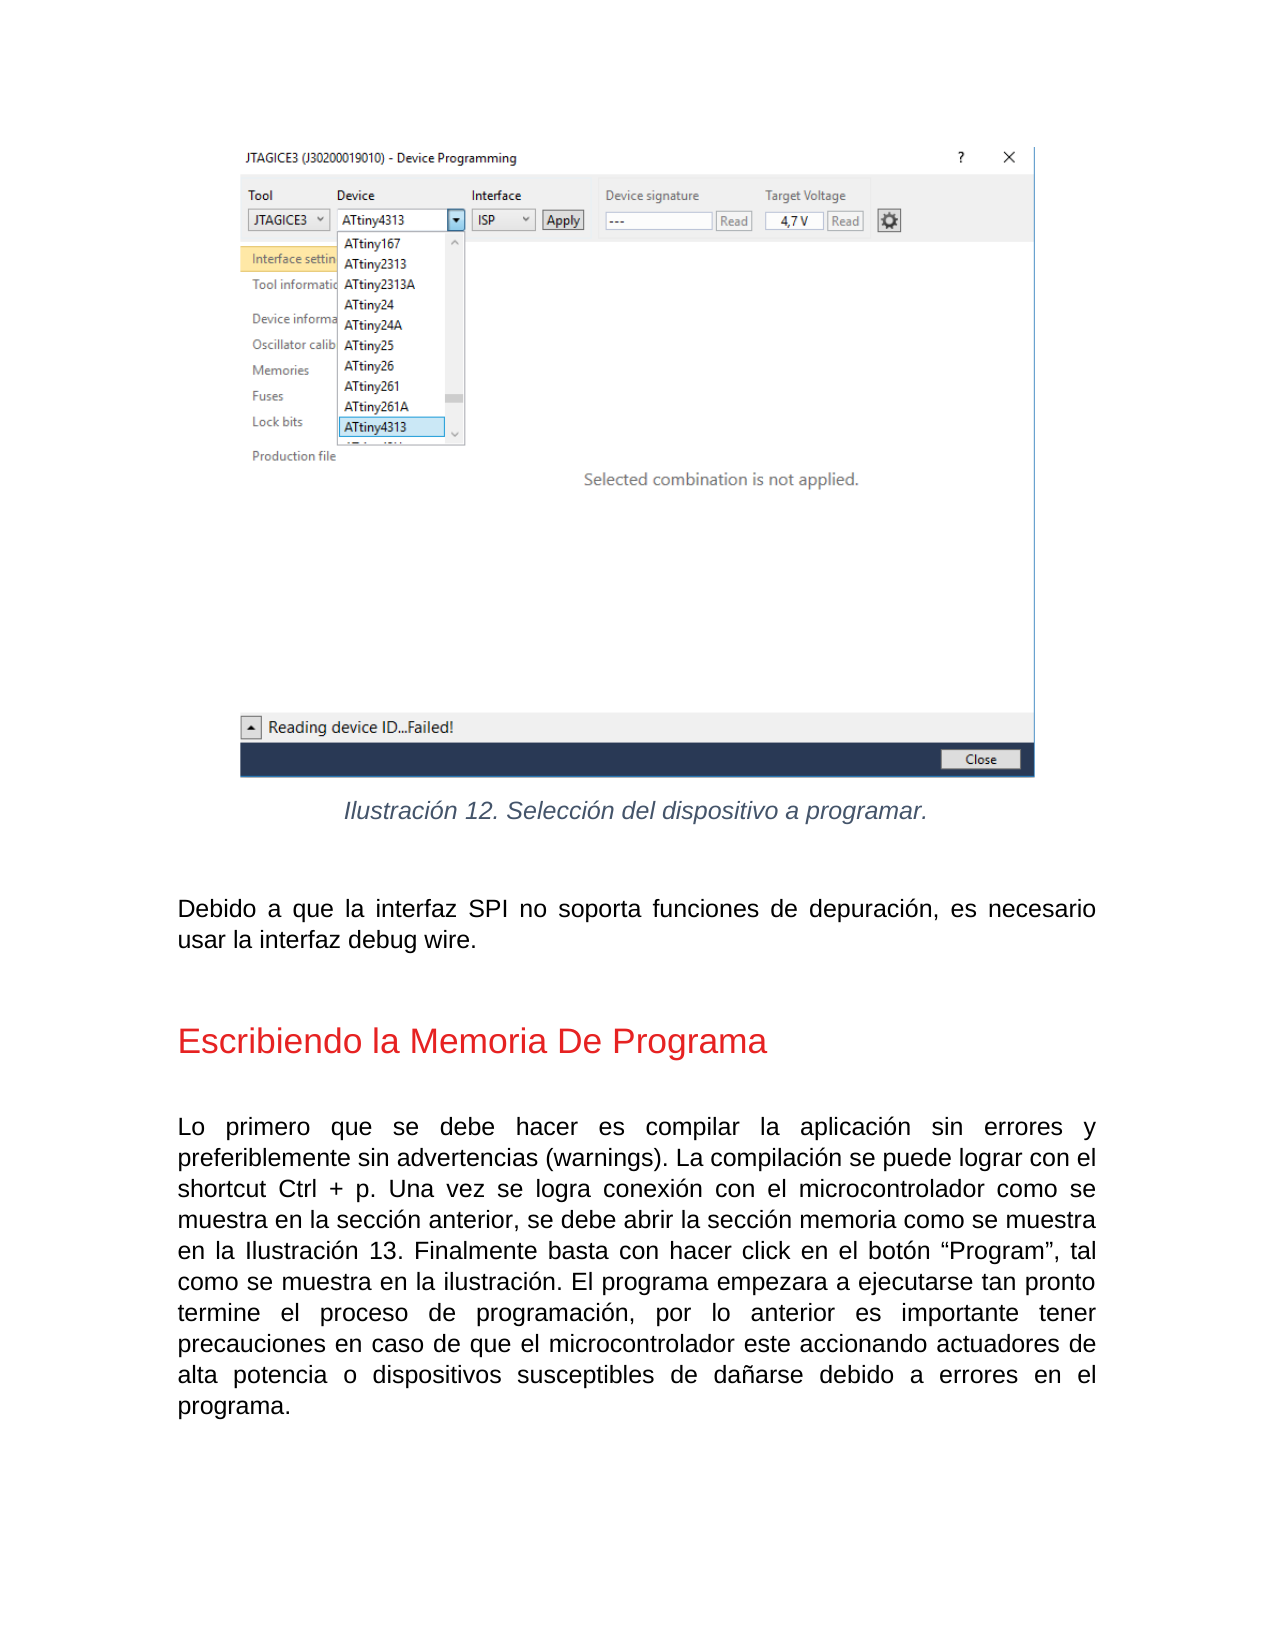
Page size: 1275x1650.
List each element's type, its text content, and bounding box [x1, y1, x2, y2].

text Debido a que la interfaz SPI no soporta funciones de depuración, es necesario usar la interfaz debug wire. [177, 893, 1098, 953]
picture [240, 147, 1035, 778]
text Ilustración 12. Selección del dispositivo a programar. [177, 796, 1098, 825]
subtitle Escribiendo la Memoria De Programa [177, 1020, 1098, 1061]
text Lo primero que se debe hacer es compilar la aplicación sin errores y preferiblemente sin advertencias (warnings). La compilación se puede lograr con el shortcut Ctrl + p. Una vez se logra conexión con el microcontrolador como se muestra en la sección anterior, se debe abrir la sección memoria como se muestra en la Ilustración 13. Finalmente basta con hacer click en el botón “Program”, tal como se muestra en la ilustración. El programa empezara a ejecutarse tan pronto termine el proceso de programación, por lo anterior es importante tener precauciones en caso de que el microcontrolador este accionando actuadores de alta potencia o dispositivos susceptibles de dañarse debido a errores en el programa. [177, 1112, 1098, 1420]
